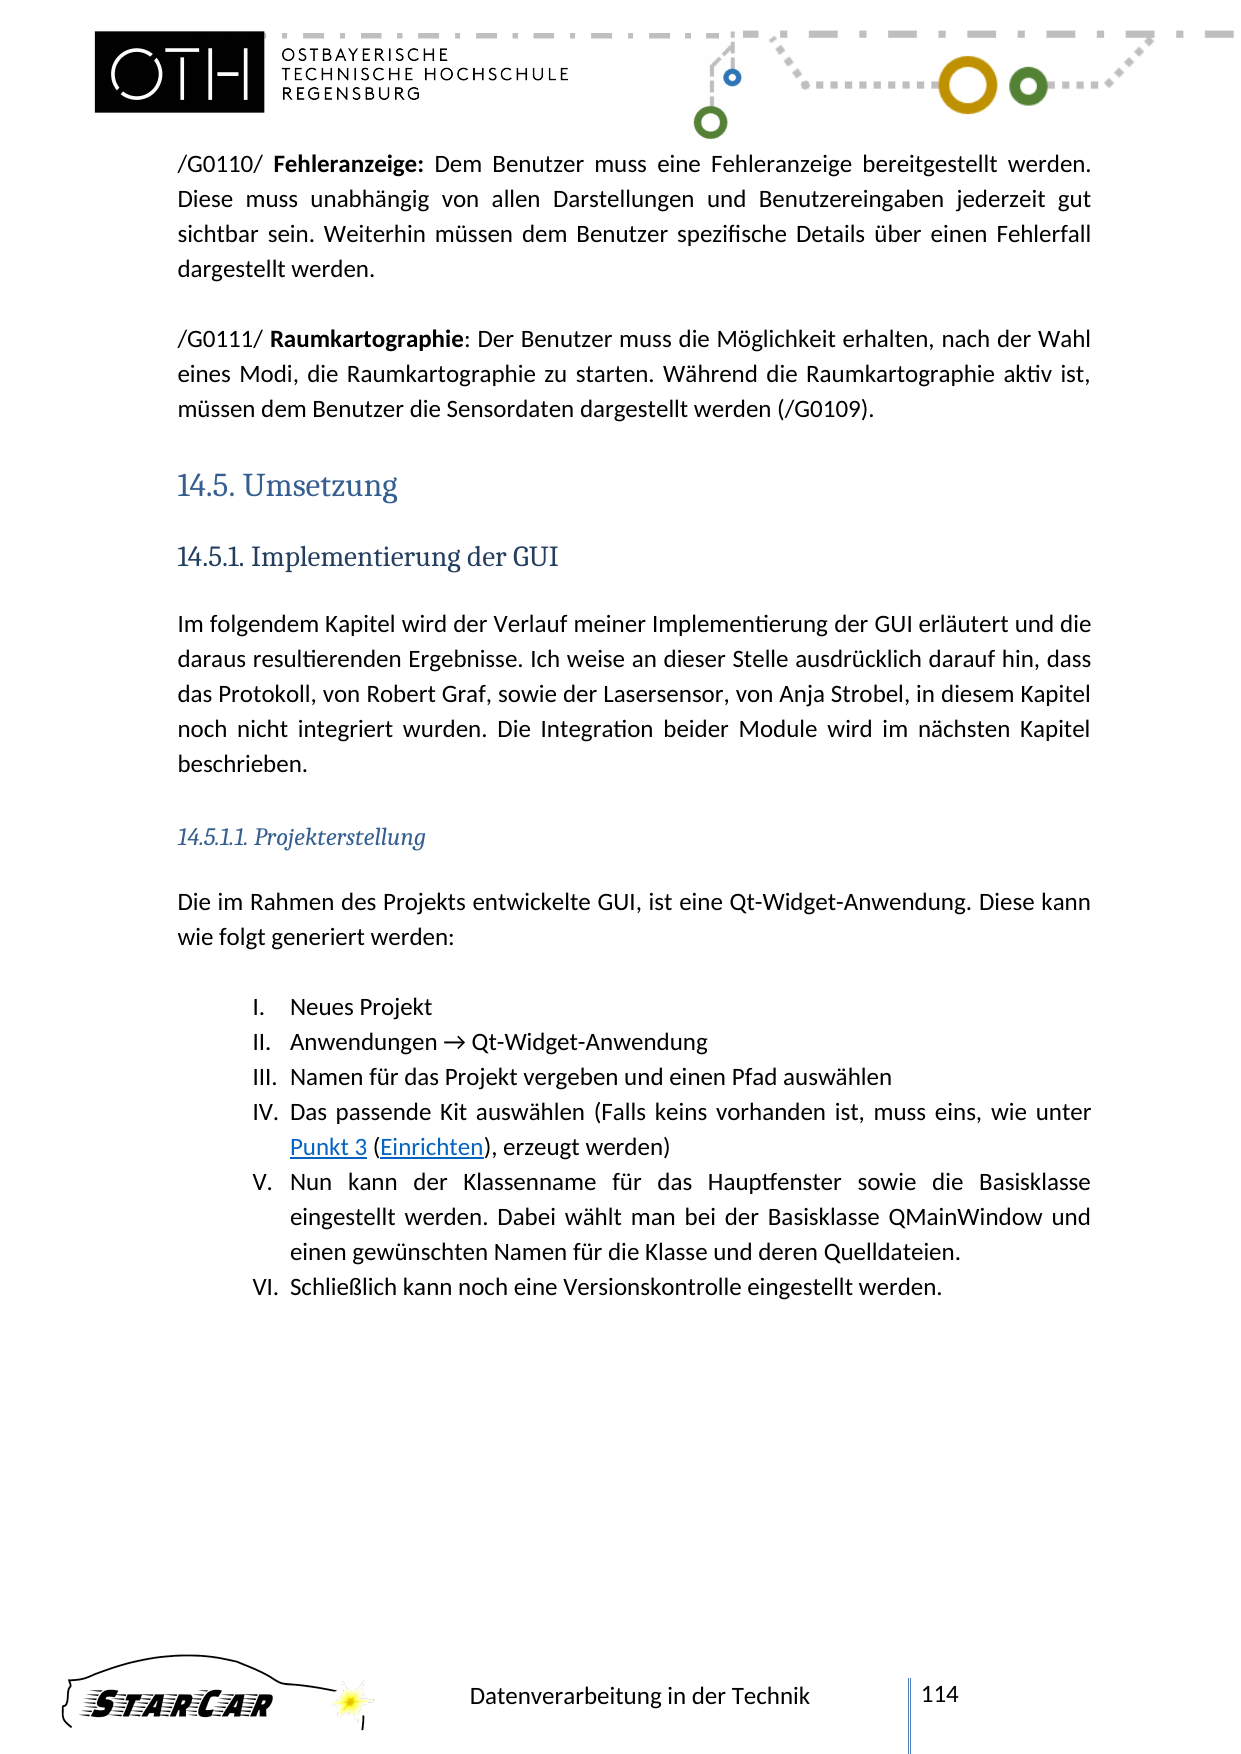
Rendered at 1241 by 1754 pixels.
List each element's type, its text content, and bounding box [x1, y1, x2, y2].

text Im folgendem Kapitel wird der Verlauf meiner Implementierung der GUI erläutert und die daraus resultierenden Ergebnisse. Ich weise an dieser Stelle ausdrücklich darauf hin, dass das Protokoll, von Robert Graf, sowie der Lasersensor, von Anja Strobel, in diesem Kapitel noch nicht integriert wurden. Die Integration beider Module wird im nächsten Kapitel beschrieben. [177, 608, 1092, 779]
list Neues Projekt [252, 991, 1092, 1022]
list Das passende Kit auswählen (Falls keins vorhanden ist, muss eins, wie unter Punkt 3 (Einrichten), erzeugt werden) [252, 1096, 1092, 1162]
picture [54, 1651, 380, 1730]
text Die im Rahmen des Projekts entwickelte GUI, ist eine Qt-Widget-Anwendung. Diese kann wie folgt generiert werden: [177, 886, 1092, 952]
list Nun kann der Klassenname für das Hauptfenster sowie die Basisklasse eingestellt werden. Dabei wählt man bei der Basisklasse QMainWindow und einen gewünschten Namen für die Klasse und deren Quelldateien. [252, 1166, 1092, 1267]
subtitle 14.5. Umsetzung [177, 467, 1092, 505]
list Anwendungen → Qt-Widget-Anwendung [252, 1026, 1092, 1057]
text /G0111/ Raumkartographie: Der Benutzer muss die Möglichkeit erhalten, nach der Wahl eines Modi, die Raumkartographie zu starten. Während die Raumkartographie aktiv ist, müssen dem Benutzer die Sensordaten dargestellt werden (/G0109). [177, 323, 1092, 423]
picture [94, 15, 1237, 145]
list Namen für das Projekt vergeben und einen Pfad auswählen [252, 1061, 1092, 1092]
subtitle 14.5.1. Implementierung der GUI [177, 540, 1092, 573]
text /G0110/ Fehleranzeige: Dem Benutzer muss eine Fehleranzeige bereitgestellt werden. Diese muss unabhängig von allen Darstellungen und Benutzereingaben jederzeit gut sichtbar sein. Weiterhin müssen dem Benutzer spezifische Details über einen Fehlerfall dargestellt werden. [177, 148, 1092, 283]
subtitle 14.5.1.1. Projekterstellung [177, 823, 1092, 851]
list Schließlich kann noch eine Versionskontrolle eingestellt werden. [252, 1271, 1092, 1302]
